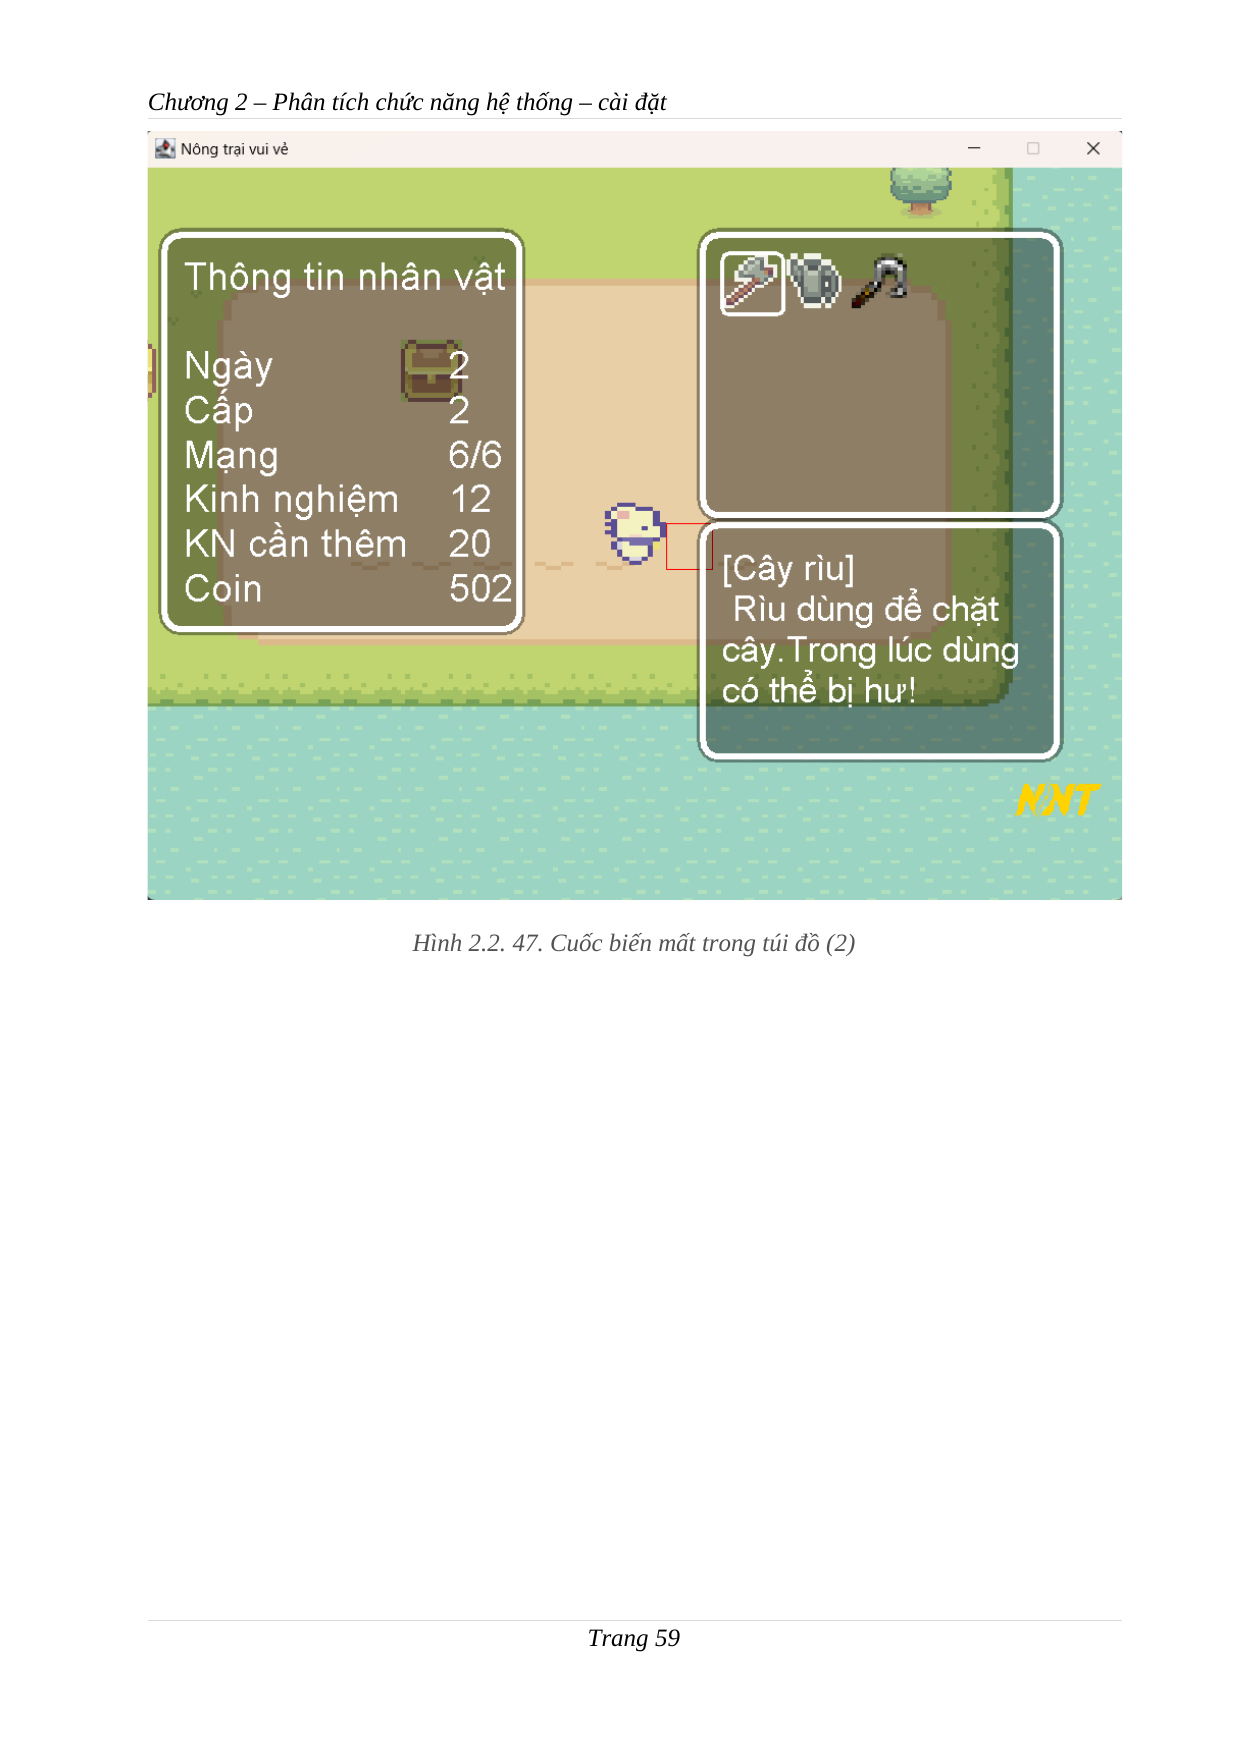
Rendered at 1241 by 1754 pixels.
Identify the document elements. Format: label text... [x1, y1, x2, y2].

picture [147, 131, 1123, 900]
text Hình 2.2. 47. Cuốc biến mất trong túi đồ (2) [148, 928, 1122, 957]
